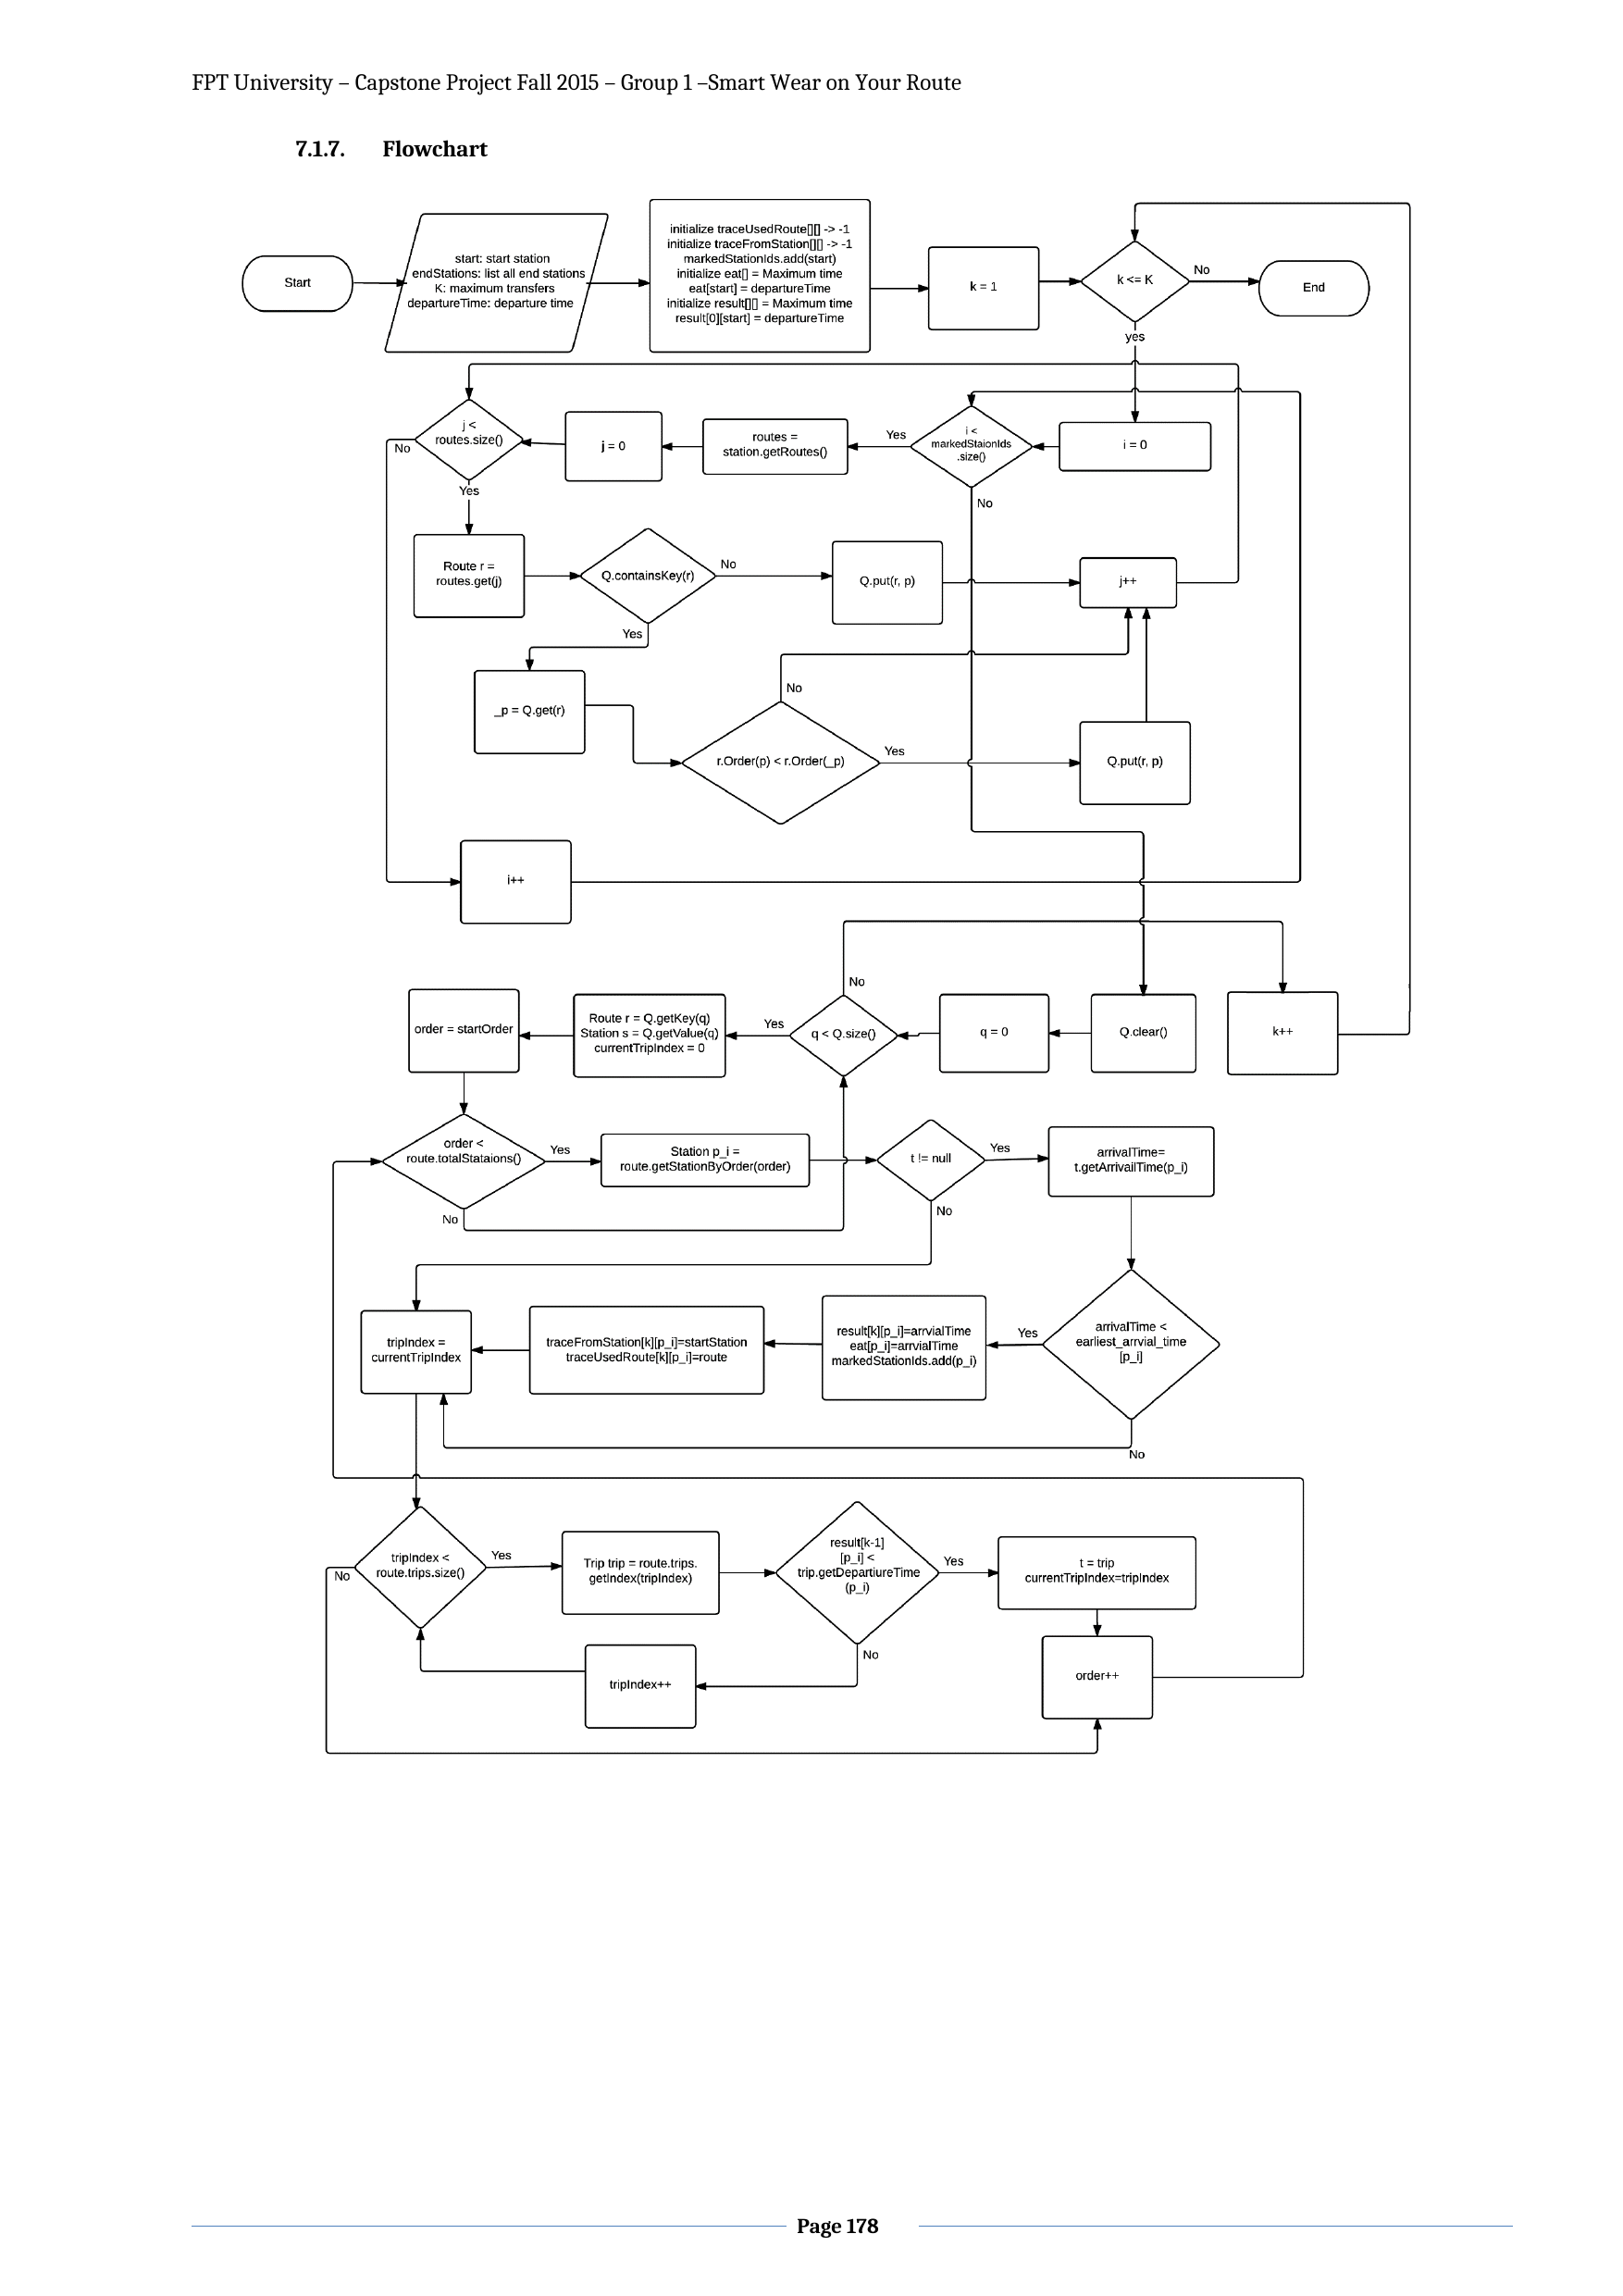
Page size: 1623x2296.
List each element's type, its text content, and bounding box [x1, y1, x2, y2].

picture [192, 167, 1456, 1781]
subtitle Flowchart [295, 136, 1513, 163]
